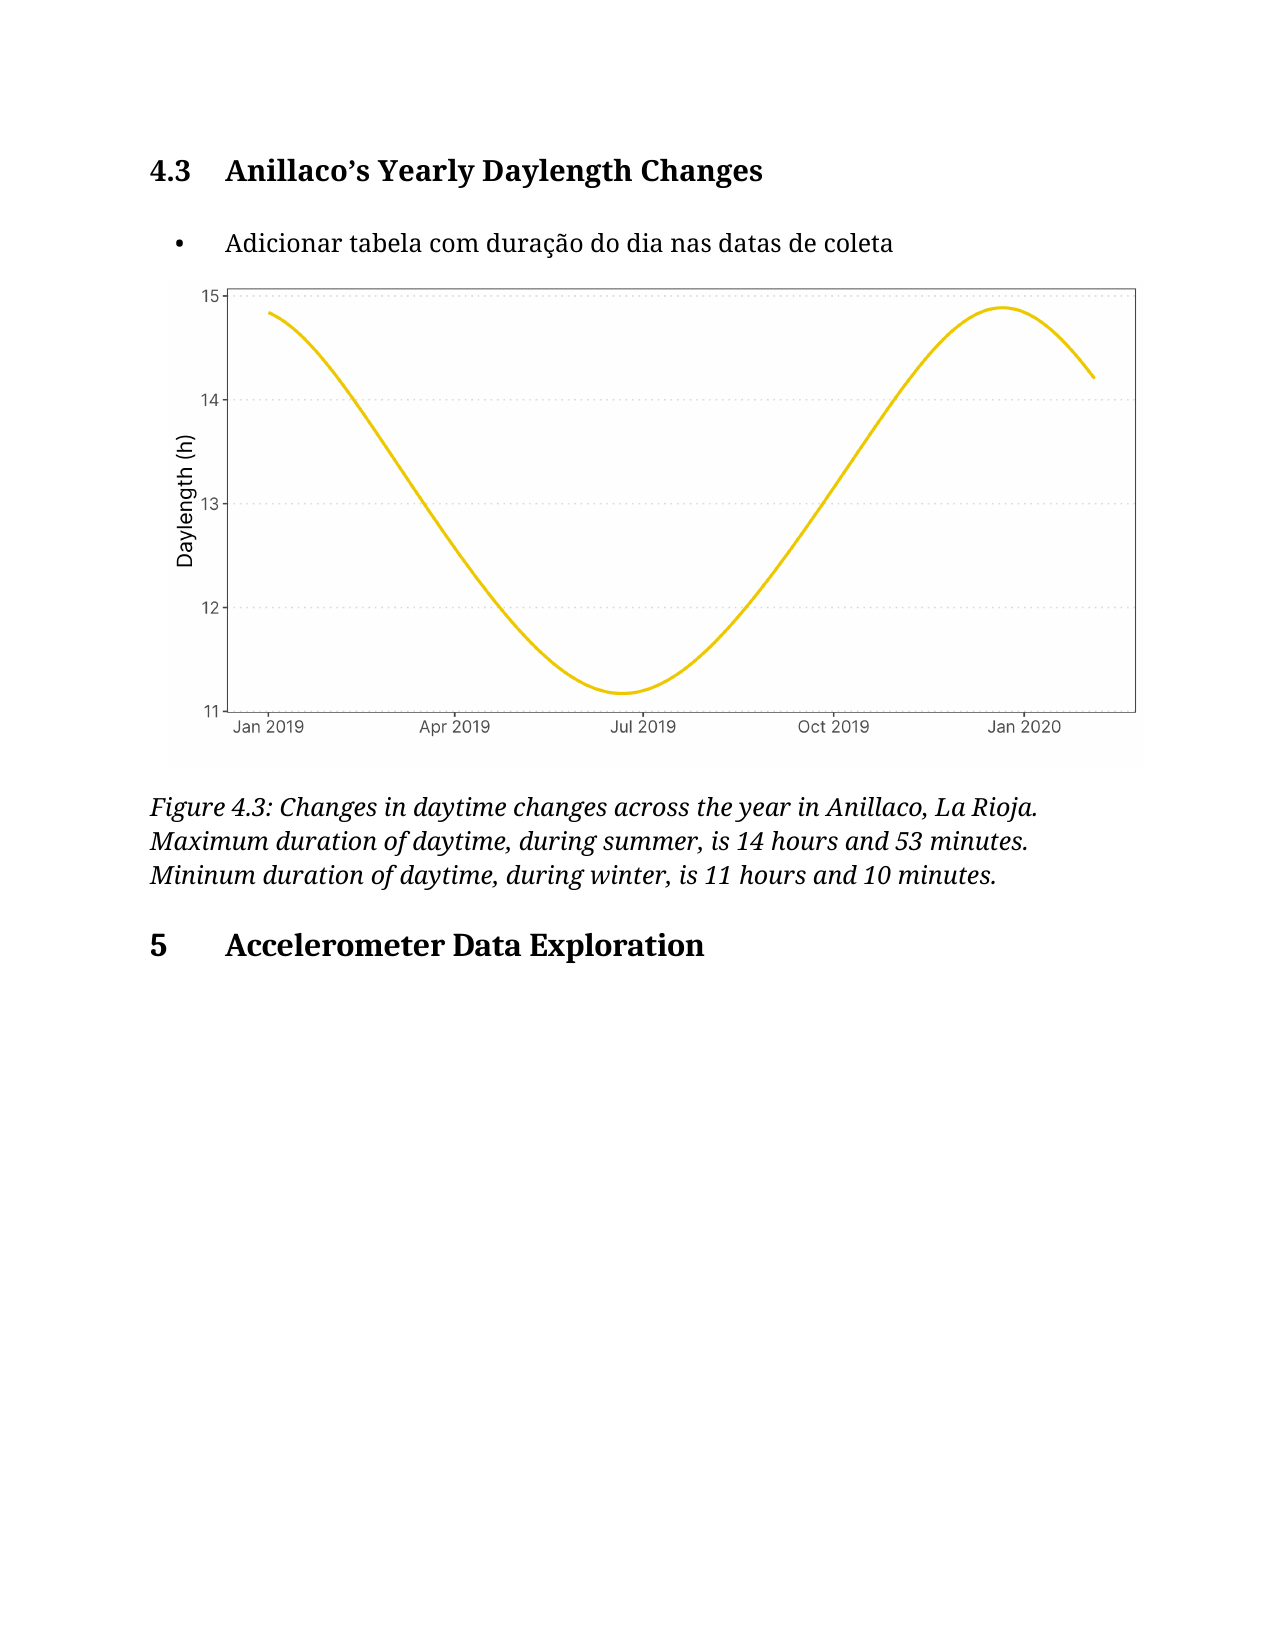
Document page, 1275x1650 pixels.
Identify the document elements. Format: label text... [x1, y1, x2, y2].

subtitle 4.3 Anillaco’s Yearly Daylength Changes [150, 150, 1125, 190]
picture [168, 281, 1144, 769]
subtitle 5 Accelerometer Data Exploration [150, 927, 1125, 965]
text Figure 4.3: Changes in daytime changes across the year in Anillaco, La Rioja. Maximum duration of daytime, during summer, is 14 hours and 53 minutes. Mininum duration of daytime, during winter, is 11 hours and 10 minutes. [150, 789, 1125, 891]
list Adicionar tabela com duração do dia nas datas de coleta [175, 226, 1125, 260]
